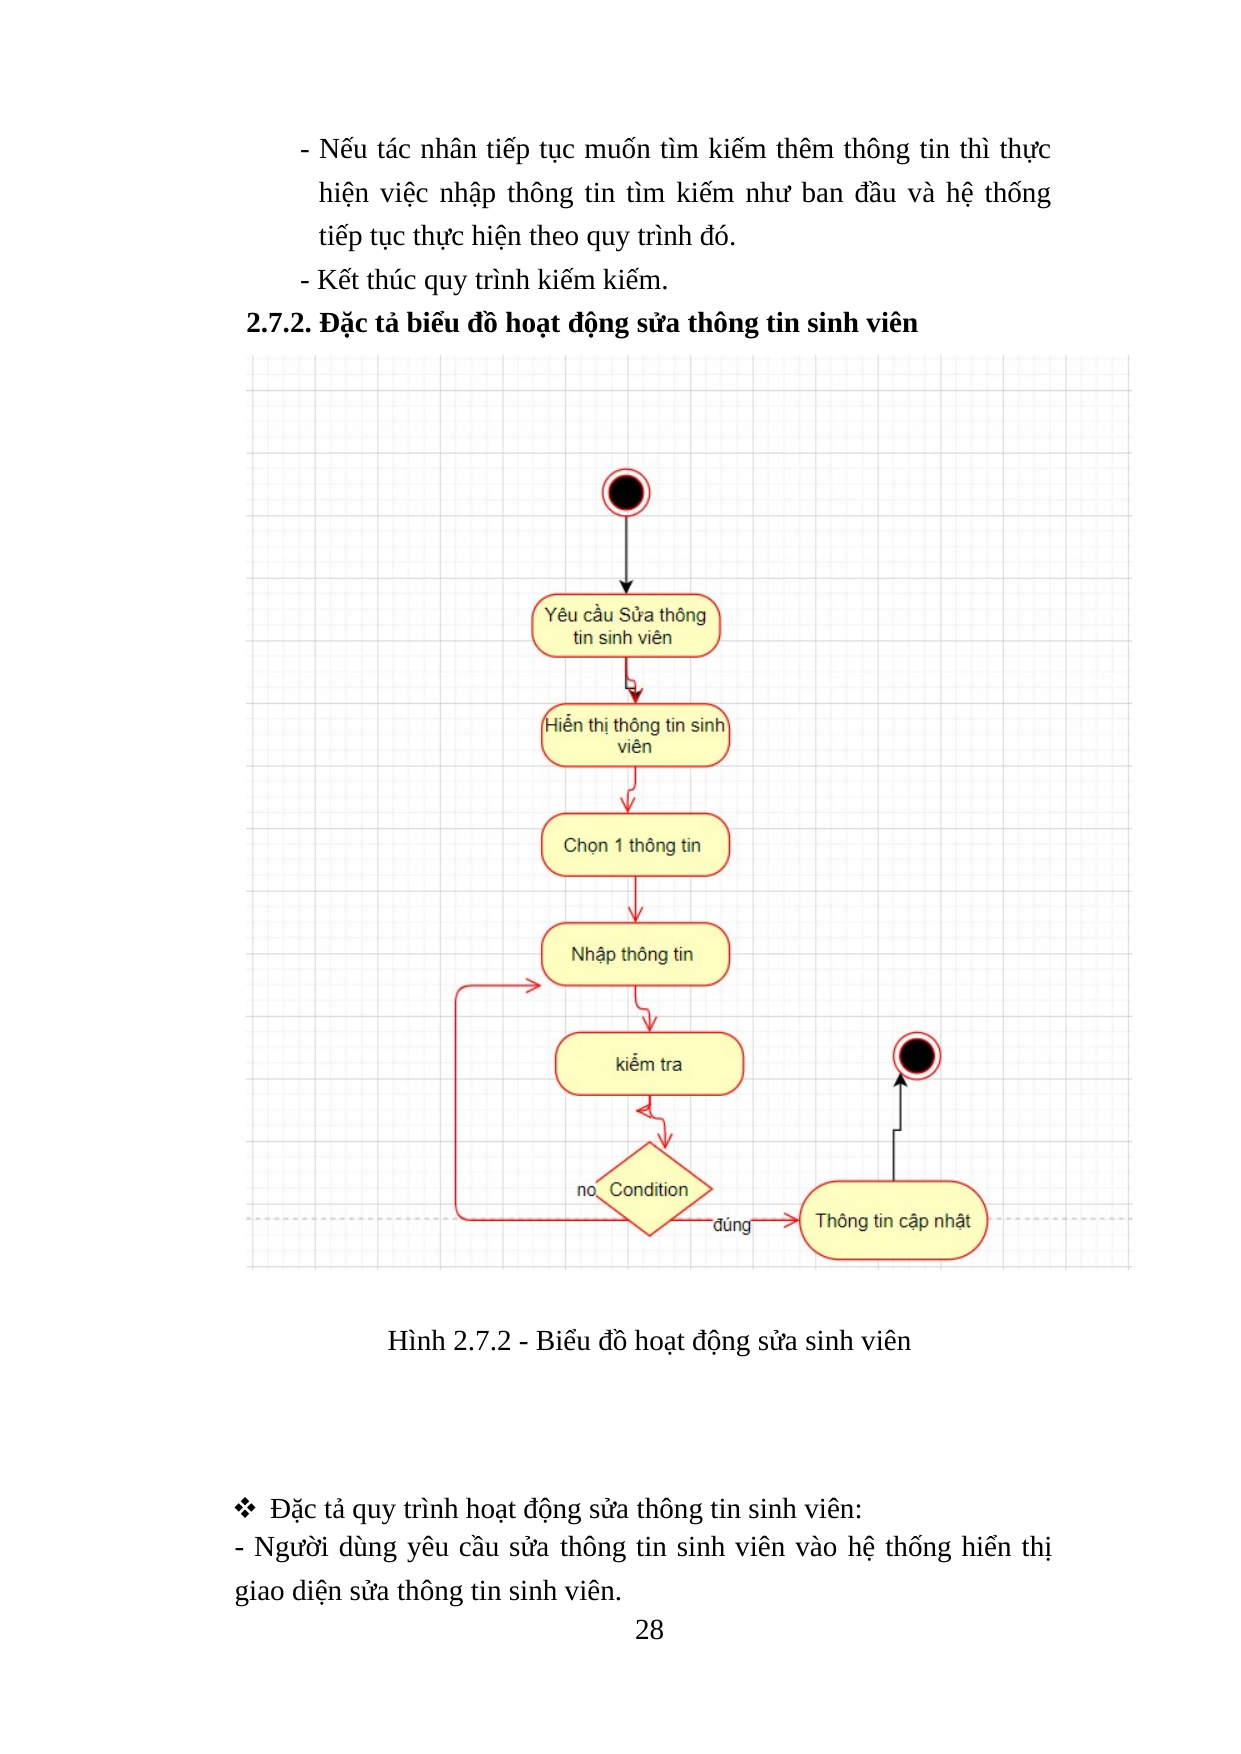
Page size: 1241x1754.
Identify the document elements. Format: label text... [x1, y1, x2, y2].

list - Người dùng yêu cầu sửa thông tin sinh viên vào hệ thống hiển thị giao diện sửa thông tin sinh viên. [234, 1529, 1053, 1607]
list Đặc tả quy trình hoạt động sửa thông tin sinh viên: [232, 1491, 1053, 1524]
picture [246, 355, 1133, 1270]
text Hình 2.7.2 - Biểu đồ hoạt động sửa sinh viên [187, 1323, 1053, 1357]
list - Kết thúc quy trình kiếm kiếm. [187, 262, 1053, 295]
subtitle 2.7.2. Đặc tả biểu đồ hoạt động sửa thông tin sinh viên [187, 305, 1053, 339]
list - Nếu tác nhân tiếp tục muốn tìm kiếm thêm thông tin thì thực hiện việc nhập thông tin tìm kiếm như ban đầu và hệ thống tiếp tục thực hiện theo quy trình đó. [300, 131, 1053, 252]
